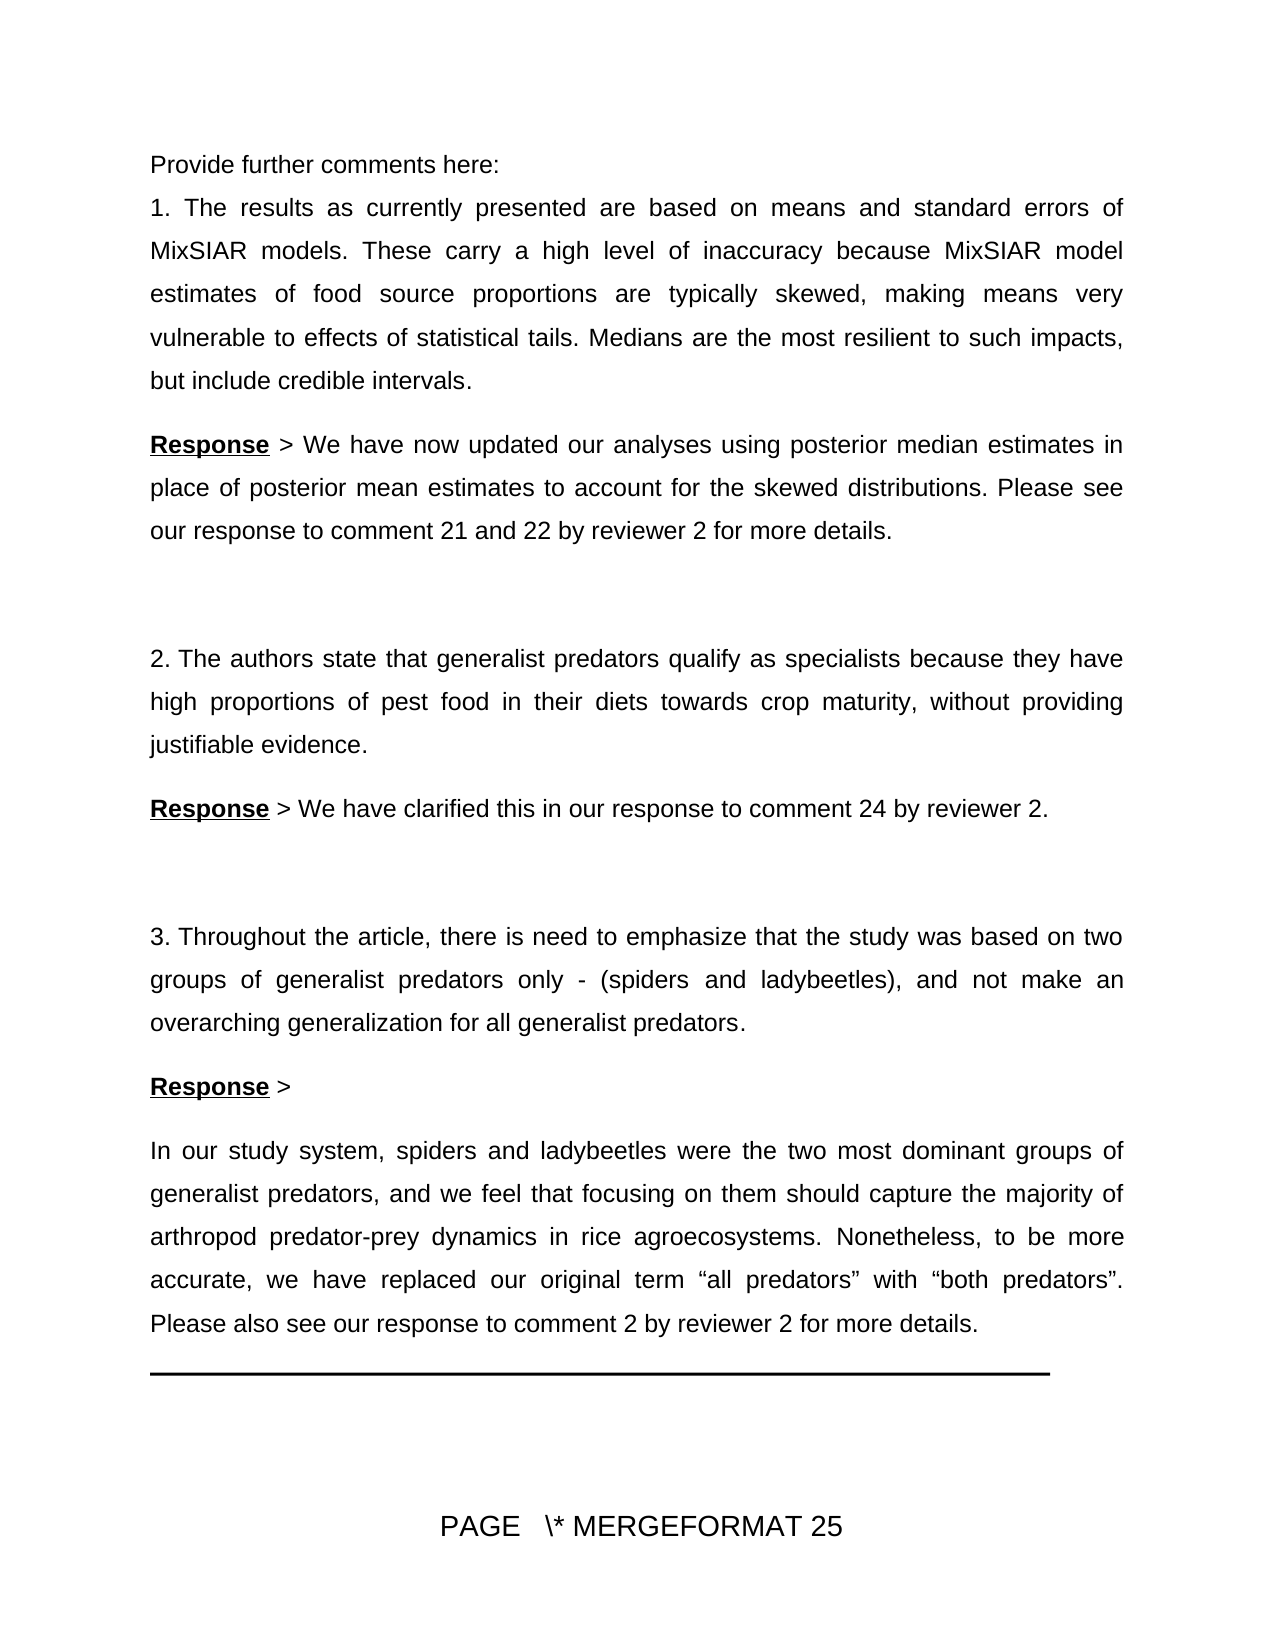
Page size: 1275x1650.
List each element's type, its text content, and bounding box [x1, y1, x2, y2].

list The authors state that generalist predators qualify as specialists because they have high proportions of pest food in their diets towards crop maturity, without providing justifiable evidence. [150, 644, 1125, 759]
text Response > [150, 1072, 1125, 1101]
text Response > We have clarified this in our response to comment 24 by reviewer 2. [150, 794, 1125, 823]
text Response > We have now updated our analyses using posterior median estimates in place of posterior mean estimates to account for the skewed distributions. Please see our response to comment 21 and 22 by reviewer 2 for more details. [150, 429, 1125, 544]
list Throughout the article, there is need to emphasize that the study was based on two groups of generalist predators only - (spiders and ladybeetles), and not make an overarching generalization for all generalist predators. [150, 922, 1125, 1037]
text Provide further comments here: 1. The results as currently presented are based on means and standard errors of MixSIAR models. These carry a high level of inaccuracy because MixSIAR model estimates of food source proportions are typically skewed, making means very vulnerable to effects of statistical tails. Medians are the most resilient to such impacts, but include credible intervals. [150, 150, 1125, 394]
text In our study system, spiders and ladybeetles were the two most dominant groups of generalist predators, and we feel that focusing on them should capture the majority of arthropod predator-prey dynamics in rice agroecosystems. Nonetheless, to be more accurate, we have replaced our original term “all predators” with “both predators”. Please also see our response to comment 2 by reviewer 2 for more details. [150, 1136, 1125, 1337]
